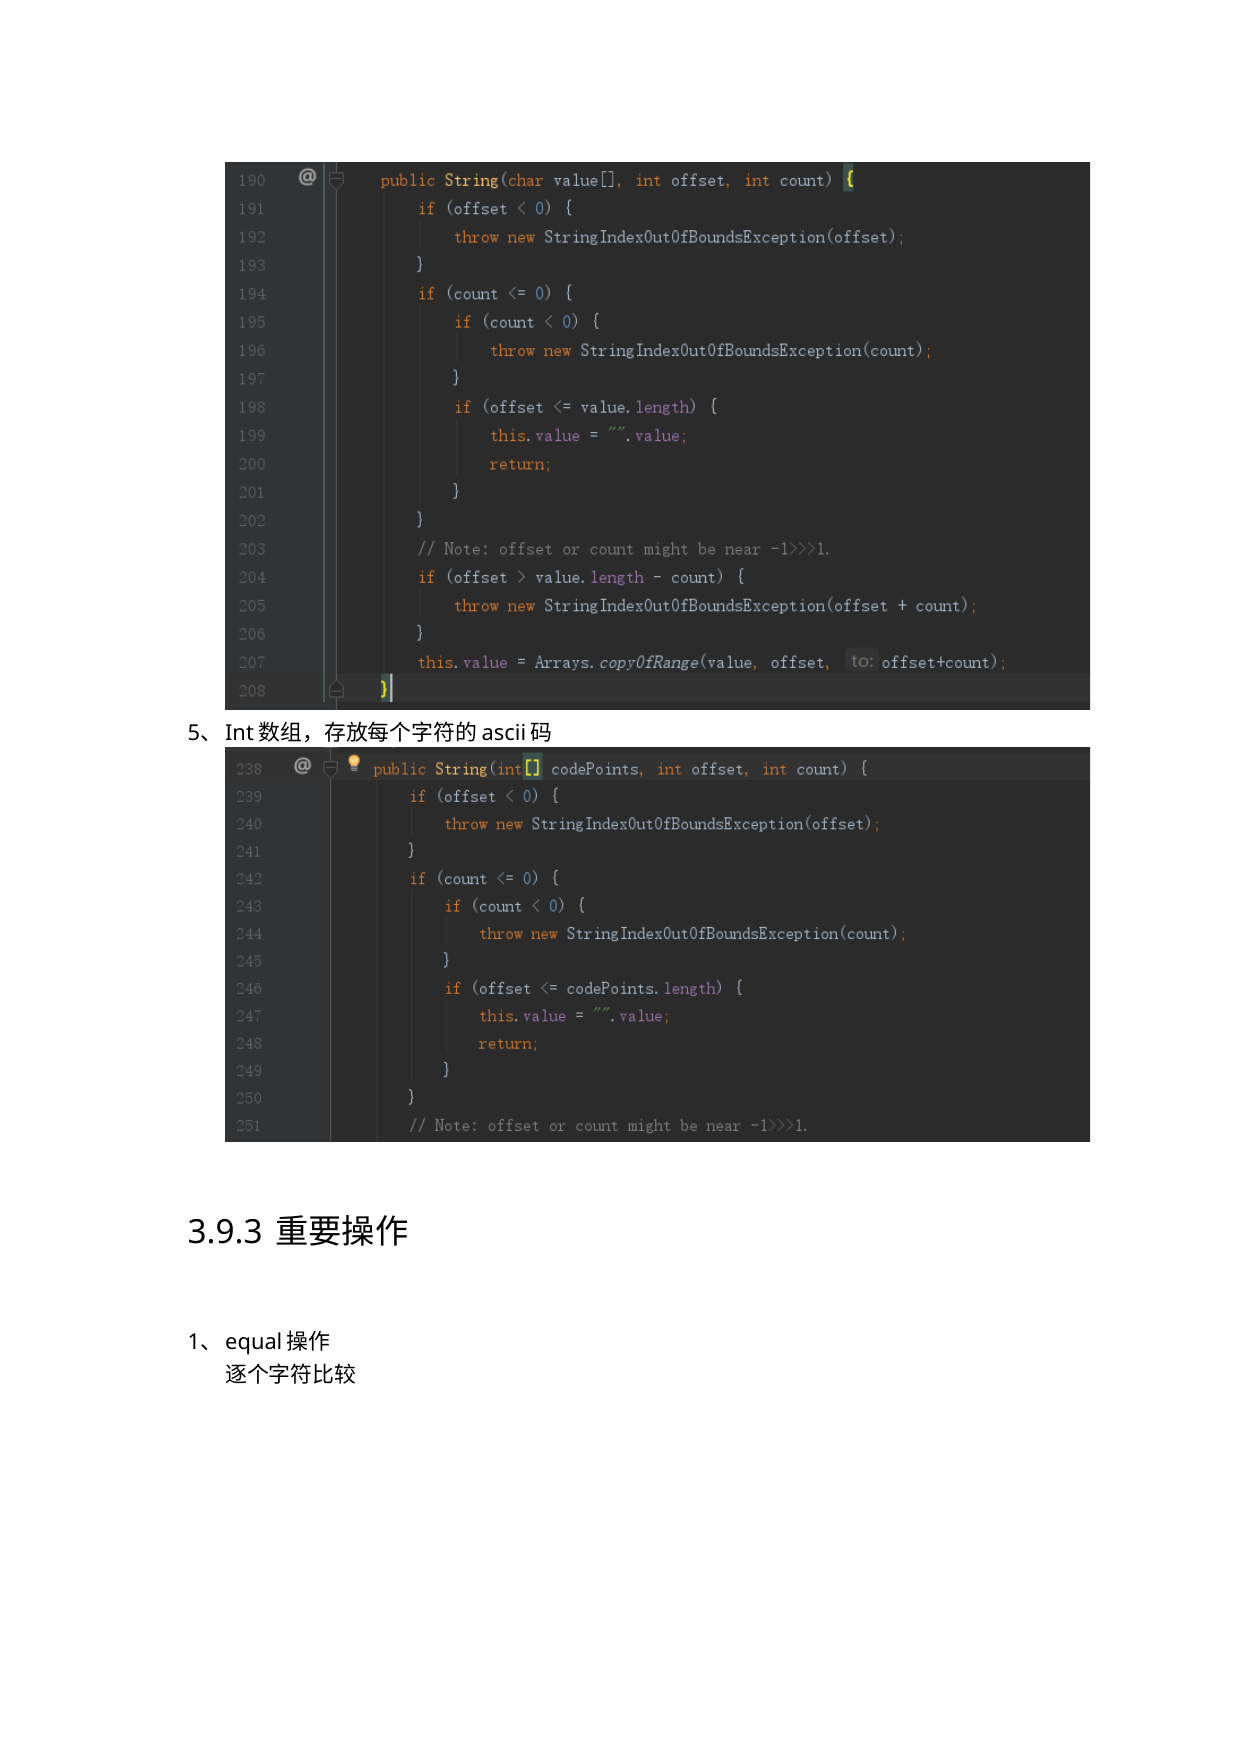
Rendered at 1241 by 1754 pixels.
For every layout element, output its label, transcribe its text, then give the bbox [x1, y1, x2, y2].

picture [225, 162, 1091, 710]
list Int数组，存放每个字符的ascii码 [187, 714, 1053, 747]
list 逐个字符比较 [225, 1356, 1053, 1389]
list equal操作 [187, 1324, 1053, 1356]
subtitle 重要操作 [187, 1197, 1053, 1262]
picture [225, 747, 1091, 1142]
